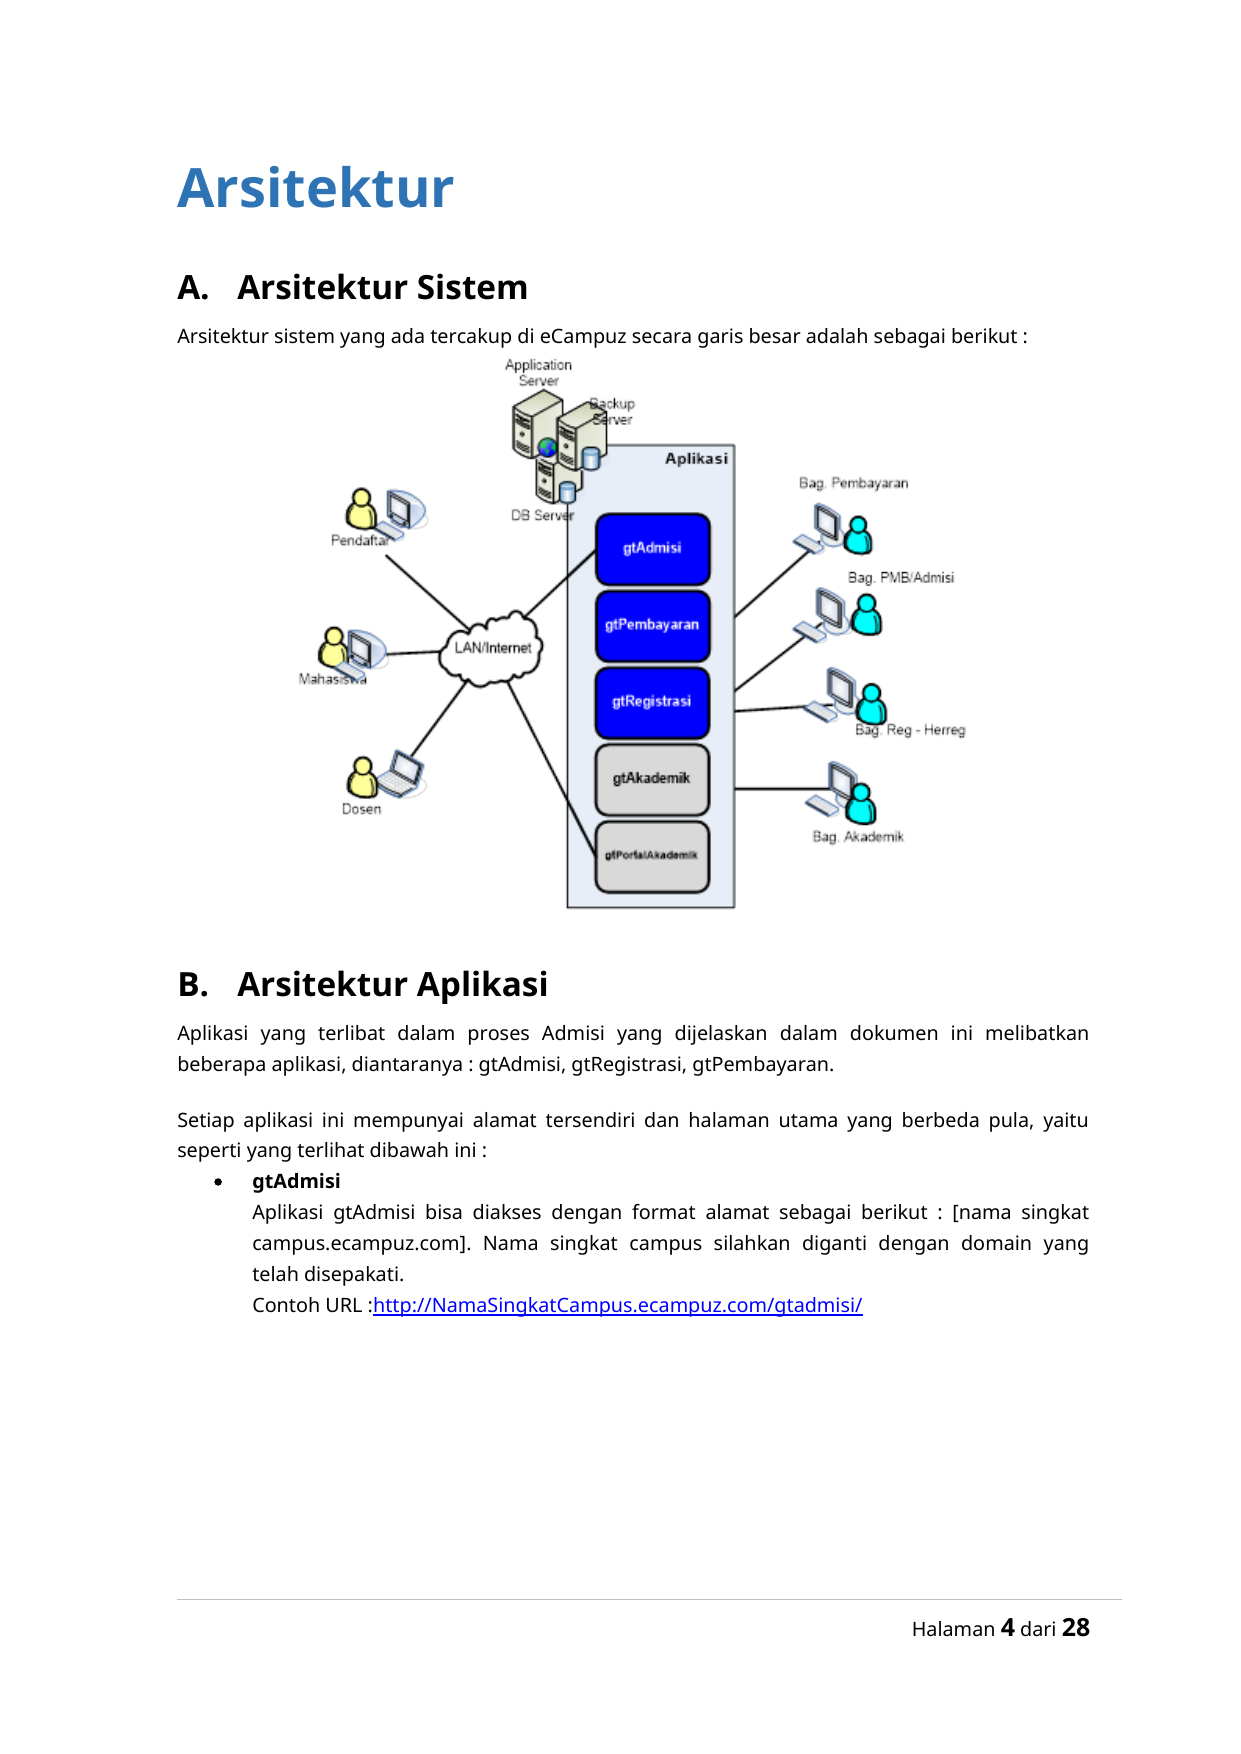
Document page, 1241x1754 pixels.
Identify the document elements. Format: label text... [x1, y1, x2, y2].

list gtAdmisi [214, 1168, 1090, 1195]
text Arsitektur sistem yang ada tercakup di eCampuz secara garis besar adalah sebagai berikut : [177, 322, 1090, 349]
subtitle Arsitektur Sistem [177, 264, 1090, 309]
subtitle Arsitektur Aplikasi [177, 961, 1090, 1006]
text Aplikasi gtAdmisi bisa diakses dengan format alamat sebagai berikut : [nama singkat campus.ecampuz.com]. Nama singkat campus silahkan diganti dengan domain yang telah disepakati. [252, 1199, 1090, 1287]
subtitle Arsitektur [177, 150, 1090, 224]
text Setiap aplikasi ini mempunyai alamat tersendiri dan halaman utama yang berbeda pula, yaitu seperti yang terlihat dibawah ini : [177, 1106, 1090, 1164]
picture [290, 353, 977, 932]
text Contoh URL :http://NamaSingkatCampus.ecampuz.com/gtadmisi/ [252, 1291, 1090, 1318]
text Aplikasi yang terlibat dalam proses Admisi yang dijelaskan dalam dokumen ini melibatkan beberapa aplikasi, diantaranya : gtAdmisi, gtRegistrasi, gtPembayaran. [177, 1019, 1090, 1077]
